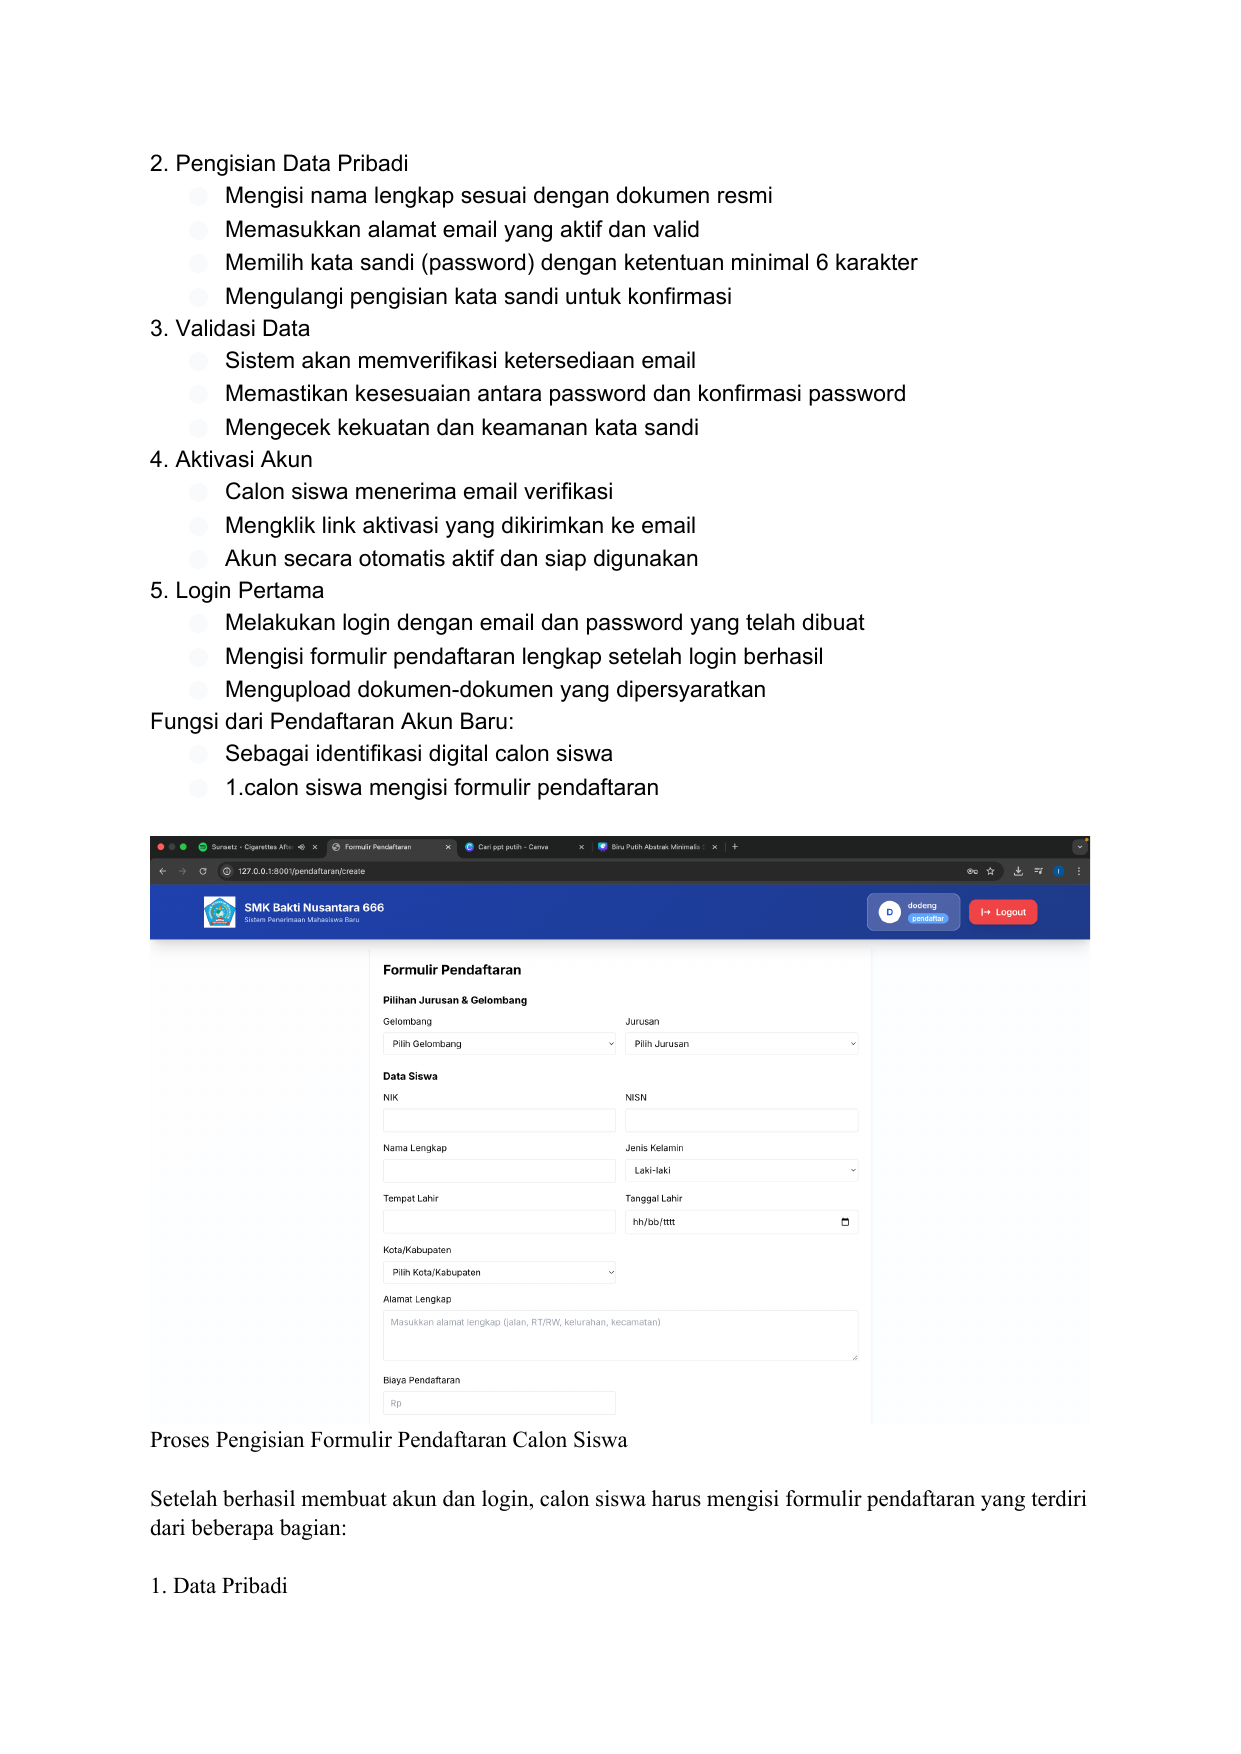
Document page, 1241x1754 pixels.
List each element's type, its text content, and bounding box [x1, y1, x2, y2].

text 5. Login Pertama [150, 577, 1090, 603]
list Mengecek kekuatan dan keamanan kata sandi [187, 412, 1090, 442]
list Memastikan kesesuaian antara password dan konfirmasi password [187, 379, 1090, 408]
list Mengisi formulir pendaftaran lengkap setelah login berhasil [187, 641, 1090, 670]
list Melakukan login dengan email dan password yang telah dibuat [187, 607, 1090, 637]
list Calon siswa menerima email verifikasi [187, 476, 1090, 505]
text 4. Aktivasi Akun [150, 446, 1090, 472]
list Akun secara otomatis aktif dan siap digunakan [187, 543, 1090, 573]
text 1. Data Pribadi [150, 1573, 1090, 1598]
picture [150, 836, 1091, 1424]
text Setelah berhasil membuat akun dan login, calon siswa harus mengisi formulir pendaftaran yang terdiri dari beberapa bagian: [150, 1486, 1090, 1540]
list Memilih kata sandi (password) dengan ketentuan minimal 6 karakter [187, 247, 1090, 277]
list Mengisi nama lengkap sesuai dengan dokumen resmi [187, 180, 1090, 209]
list 1.calon siswa mengisi formulir pendaftaran [187, 772, 1090, 801]
text 3. Validasi Data [150, 315, 1090, 341]
text Proses Pengisian Formulir Pendaftaran Calon Siswa [150, 1427, 1090, 1453]
list Mengklik link aktivasi yang dikirimkan ke email [187, 510, 1090, 539]
list Mengulangi pengisian kata sandi untuk konfirmasi [187, 281, 1090, 310]
list Mengupload dokumen-dokumen yang dipersyaratkan [187, 674, 1090, 704]
list Sebagai identifikasi digital calon siswa [187, 738, 1090, 768]
list Sistem akan memverifikasi ketersediaan email [187, 345, 1090, 374]
text 2. Pengisian Data Pribadi [150, 150, 1090, 176]
text Fungsi dari Pendaftaran Akun Baru: [150, 708, 1090, 734]
list Memasukkan alamat email yang aktif dan valid [187, 214, 1090, 243]
